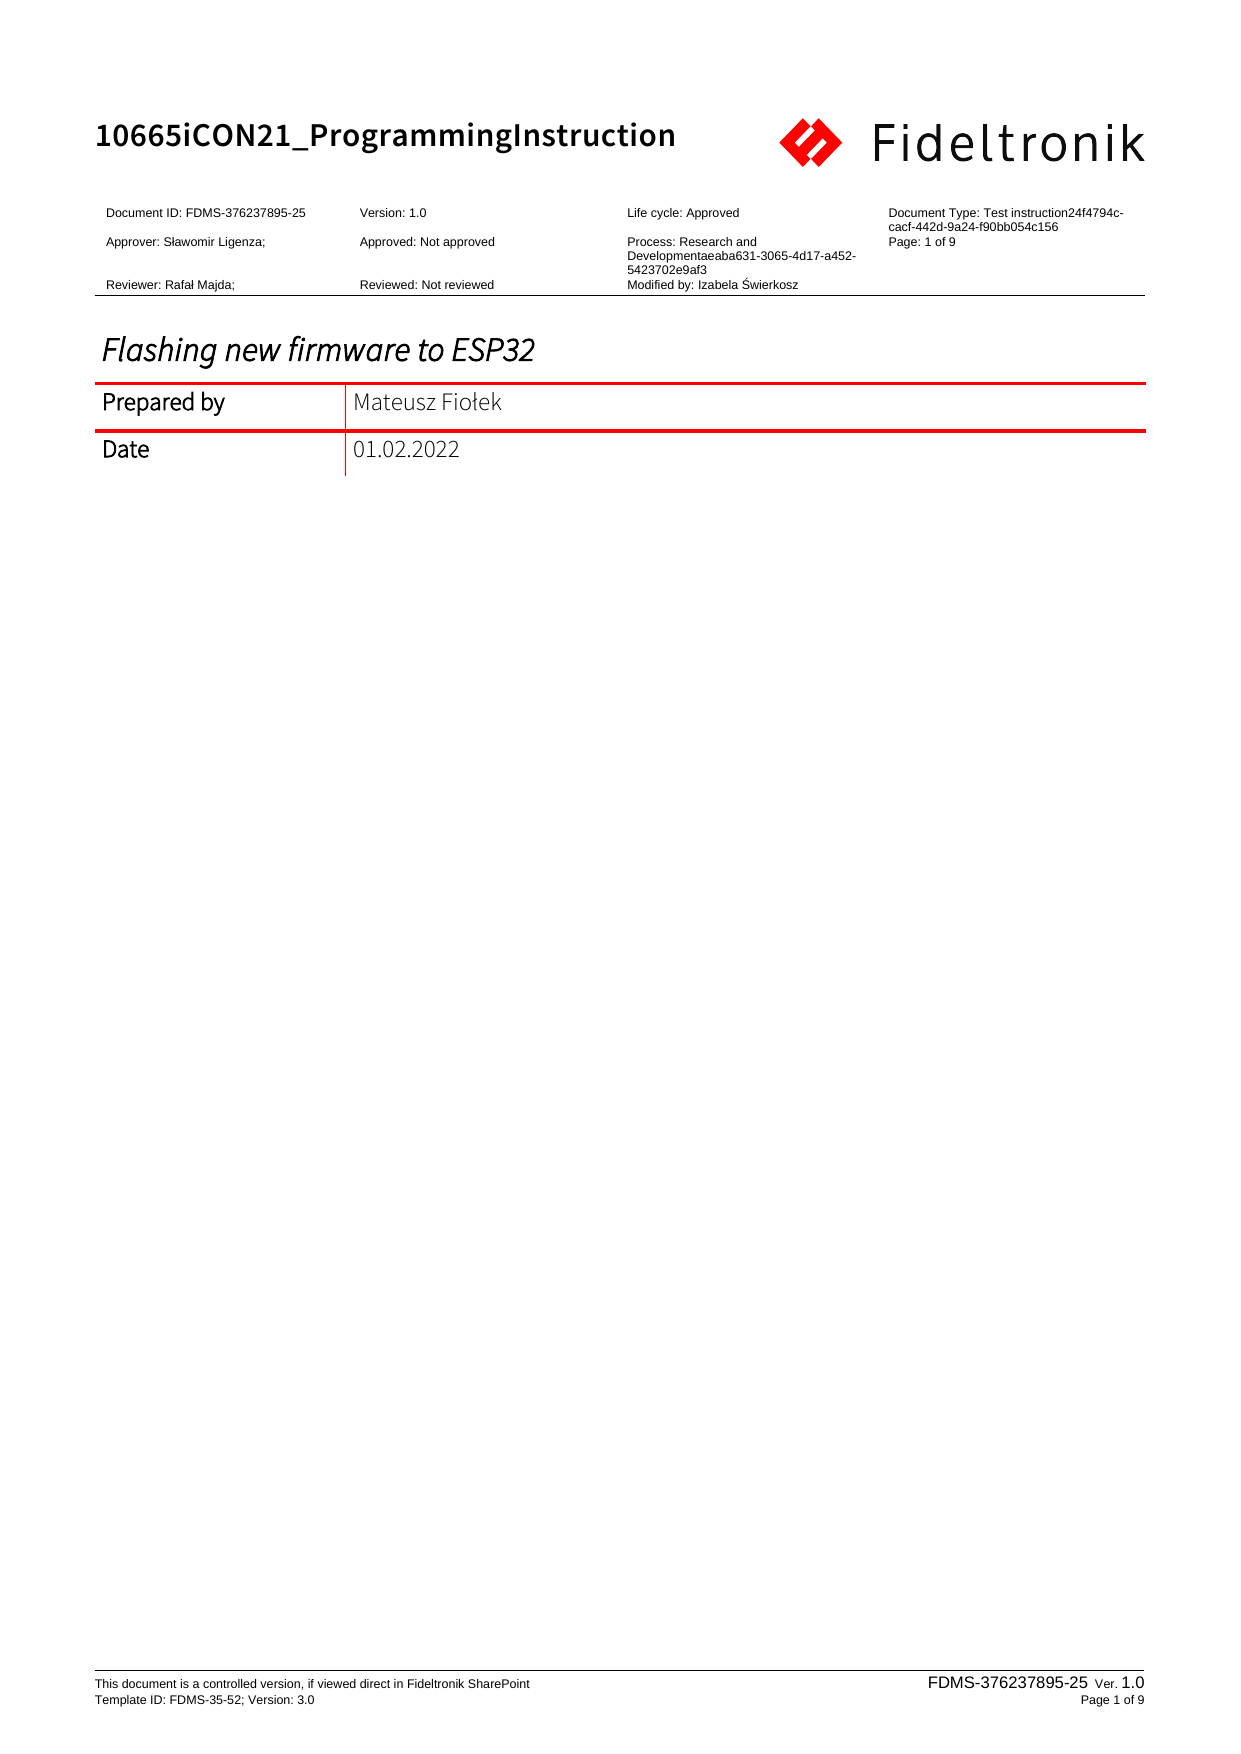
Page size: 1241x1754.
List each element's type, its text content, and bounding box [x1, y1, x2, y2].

table_cell Date [95, 433, 345, 476]
table_cell Mateusz Fiołek [346, 385, 1146, 429]
table_cell 01.02.2022 [346, 433, 1146, 476]
picture [779, 118, 1145, 167]
table_cell Prepared by [95, 385, 345, 429]
table_header Flashing new firmware to ESP32 [95, 315, 1146, 382]
